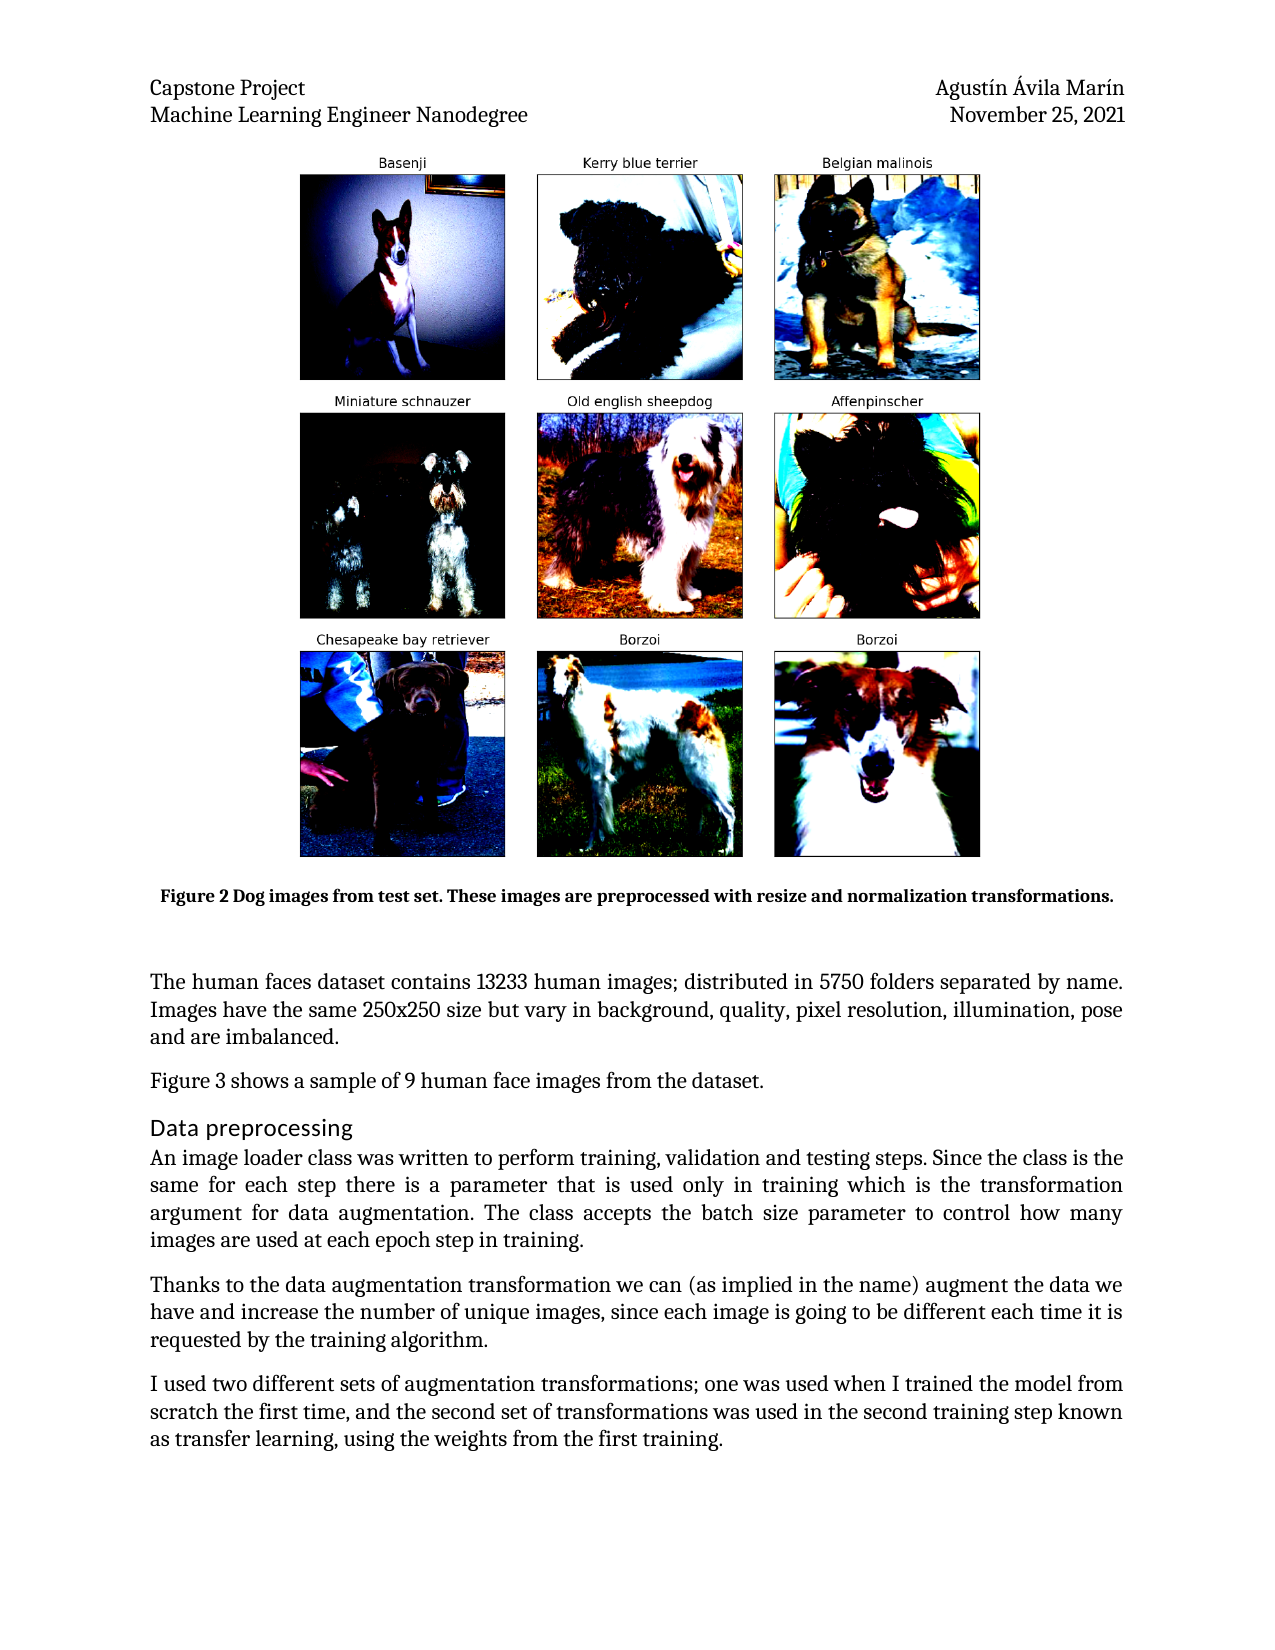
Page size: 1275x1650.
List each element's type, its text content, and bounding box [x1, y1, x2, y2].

text The human faces dataset contains 13233 human images; distributed in 5750 folders separated by name. Images have the same 250x250 size but vary in background, quality, pixel resolution, illumination, pose and are imbalanced. [150, 969, 1125, 1050]
text Thanks to the data augmentation transformation we can (as implied in the name) augment the data we have and increase the number of unique images, since each image is going to be different each time it is requested by the training algorithm. [150, 1272, 1125, 1353]
subtitle Data preprocessing [150, 1112, 1125, 1143]
text I used two different sets of augmentation transformations; one was used when I trained the model from scratch the first time, and the second set of transformations was used in the second training step known as transfer learning, using the weights from the first training. [150, 1371, 1125, 1453]
text An image loader class was written to perform training, validation and testing steps. Since the class is the same for each step there is a parameter that is used only in training which is the transformation argument for data augmentation. The class accepts the batch size parameter to control how many images are used at each epoch step in training. [150, 1144, 1125, 1254]
text Figure 3 shows a sample of 9 human face images from the dataset. [150, 1068, 1125, 1094]
text Figure 2 Dog images from test set. These images are preprocessed with resize and normalization transformations. [150, 885, 1125, 907]
picture [288, 150, 987, 868]
